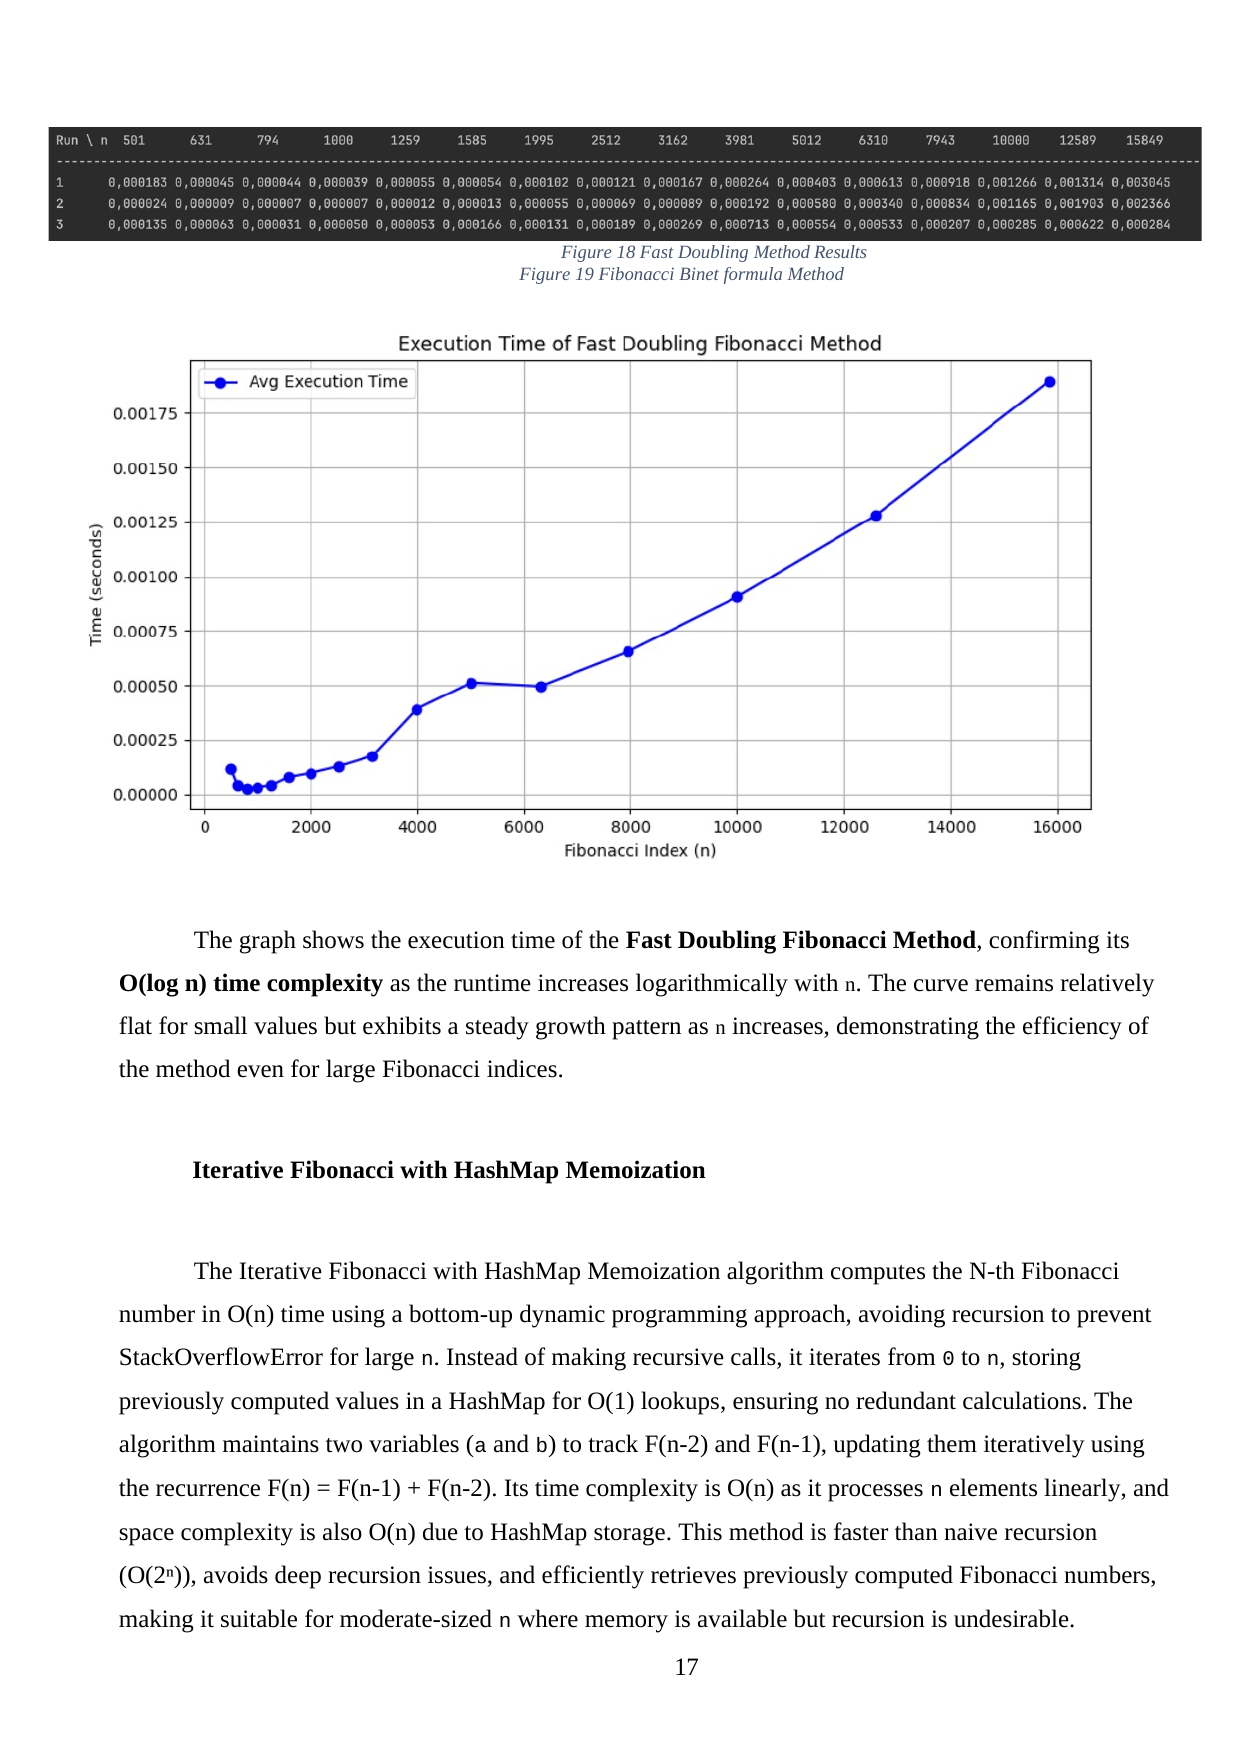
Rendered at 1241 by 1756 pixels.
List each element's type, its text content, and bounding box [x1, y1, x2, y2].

text Figure 19 Fibonacci Binet formula Method [118, 262, 1171, 284]
picture [48, 127, 1202, 241]
text Iterative Fibonacci with HashMap Memoization [118, 1155, 1171, 1184]
text The Iterative Fibonacci with HashMap Memoization algorithm computes the N-th Fibonacci number in O(n) time using a bottom-up dynamic programming approach, avoiding recursion to prevent StackOverflowError for large n. Instead of making recursive calls, it iterates from 0 to n, storing previously computed values in a HashMap for O(1) lookups, ensuring no redundant calculations. The algorithm maintains two variables (a and b) to track F(n-2) and F(n-1), updating them iteratively using the recurrence F(n) = F(n-1) + F(n-2). Its time complexity is O(n) as it processes n elements linearly, and space complexity is also O(n) due to HashMap storage. This method is faster than naive recursion (O(2ⁿ)), avoids deep recursion issues, and efficiently retrieves previously computed Fibonacci numbers, making it suitable for moderate-sized n where memory is available but recursion is undesirable. [119, 1256, 1171, 1633]
text The graph shows the execution time of the Fast Doubling Fibonacci Method, confirming its O(log n) time complexity as the runtime increases logarithmically with n. The curve remains relatively flat for small values but exhibits a steady growth pattern as n increases, demonstrating the efficiency of the method even for large Fibonacci indices. [119, 925, 1171, 1083]
picture [48, 291, 1202, 868]
